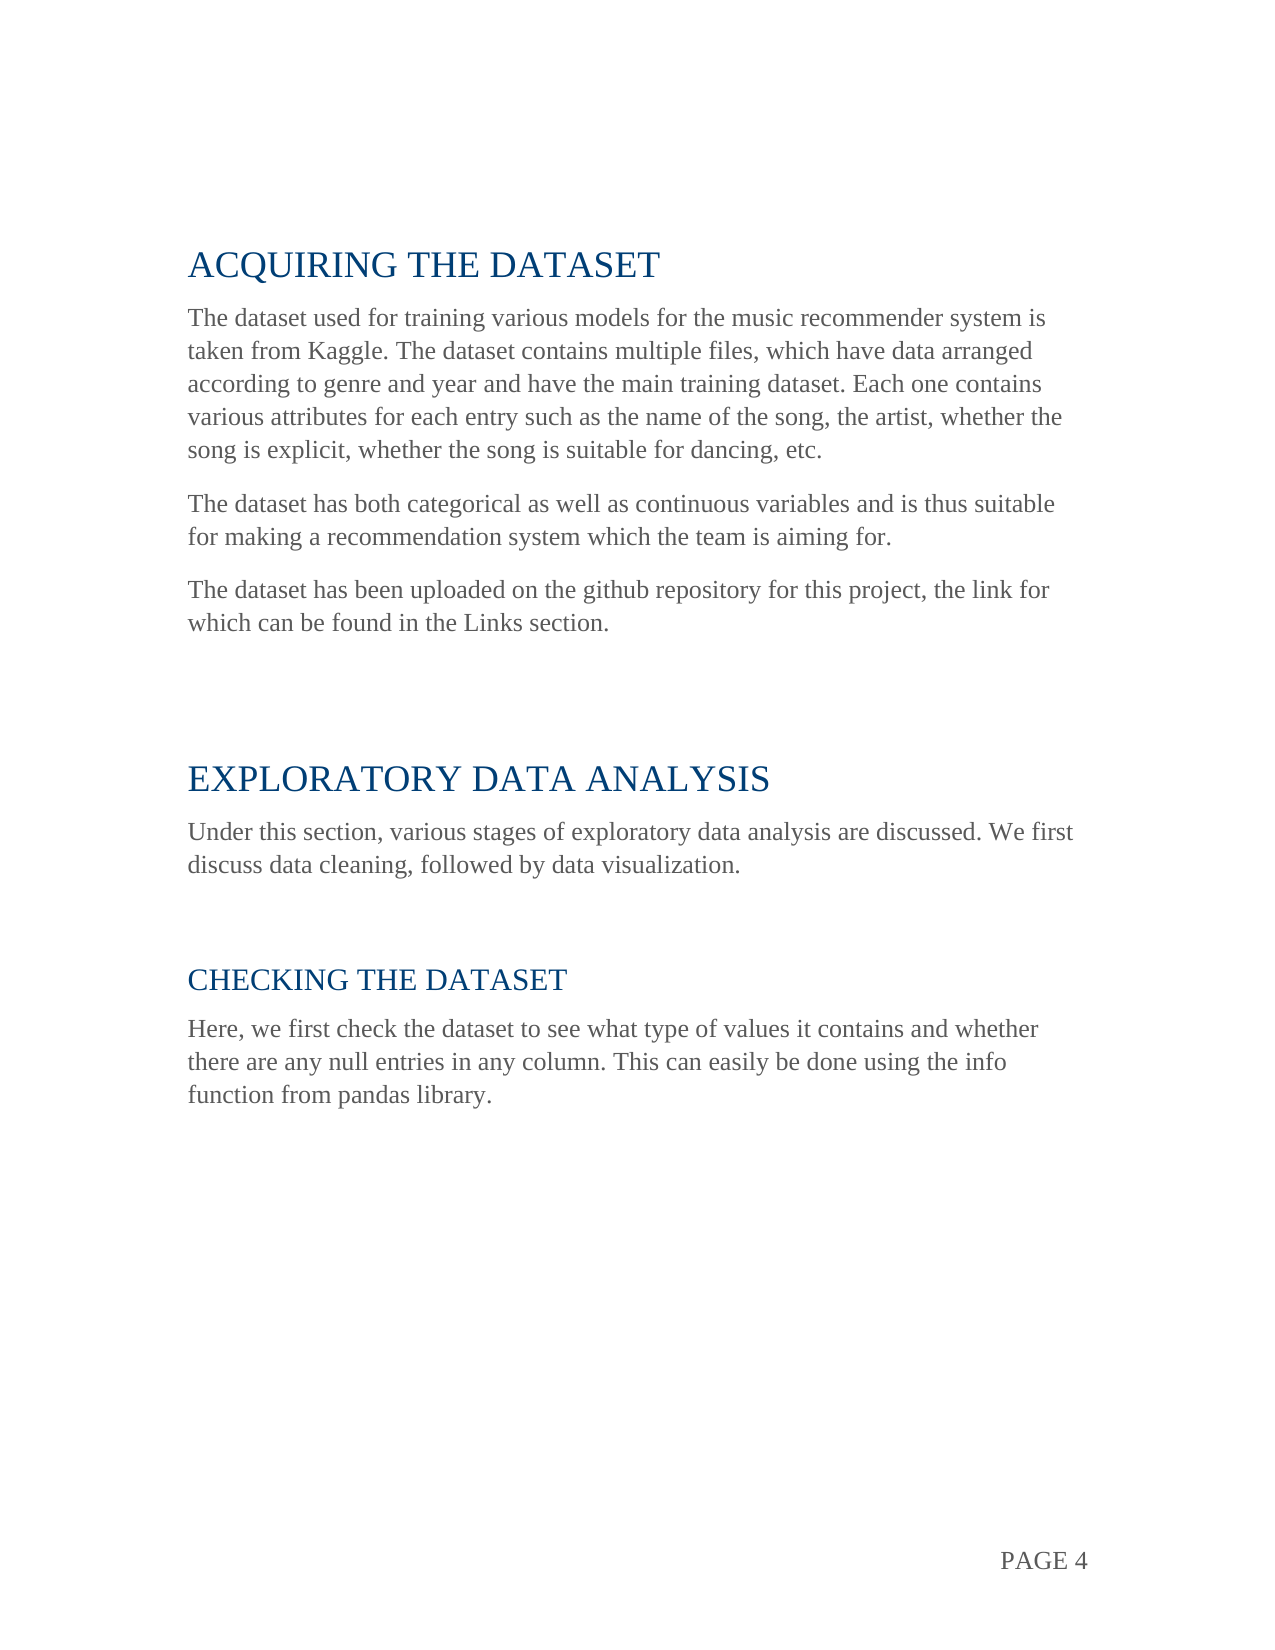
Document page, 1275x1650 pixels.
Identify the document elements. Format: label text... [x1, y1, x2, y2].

text Under this section, various stages of exploratory data analysis are discussed. We first discuss data cleaning, followed by data visualization. [187, 816, 1087, 879]
text The dataset used for training various models for the music recommender system is taken from Kaggle. The dataset contains multiple files, which have data arranged according to genre and year and have the main training dataset. Each one contains various attributes for each entry such as the name of the song, the artist, whether the song is explicit, whether the song is suitable for dancing, etc. [187, 302, 1087, 464]
subtitle Checking the dataset [187, 961, 1087, 997]
text The dataset has both categorical as well as continuous variables and is thus suitable for making a recommendation system which the team is aiming for. [187, 488, 1087, 551]
subtitle ACQUIRING THE DATASET [187, 242, 1087, 286]
text The dataset has been uploaded on the github repository for this project, the link for which can be found in the Links section. [187, 574, 1087, 637]
text Here, we first check the dataset to see what type of values it contains and whether there are any null entries in any column. This can easily be done using the info function from pandas library. [187, 1013, 1087, 1109]
subtitle EXPLORATORY DATA ANALYSIS [187, 757, 1087, 800]
